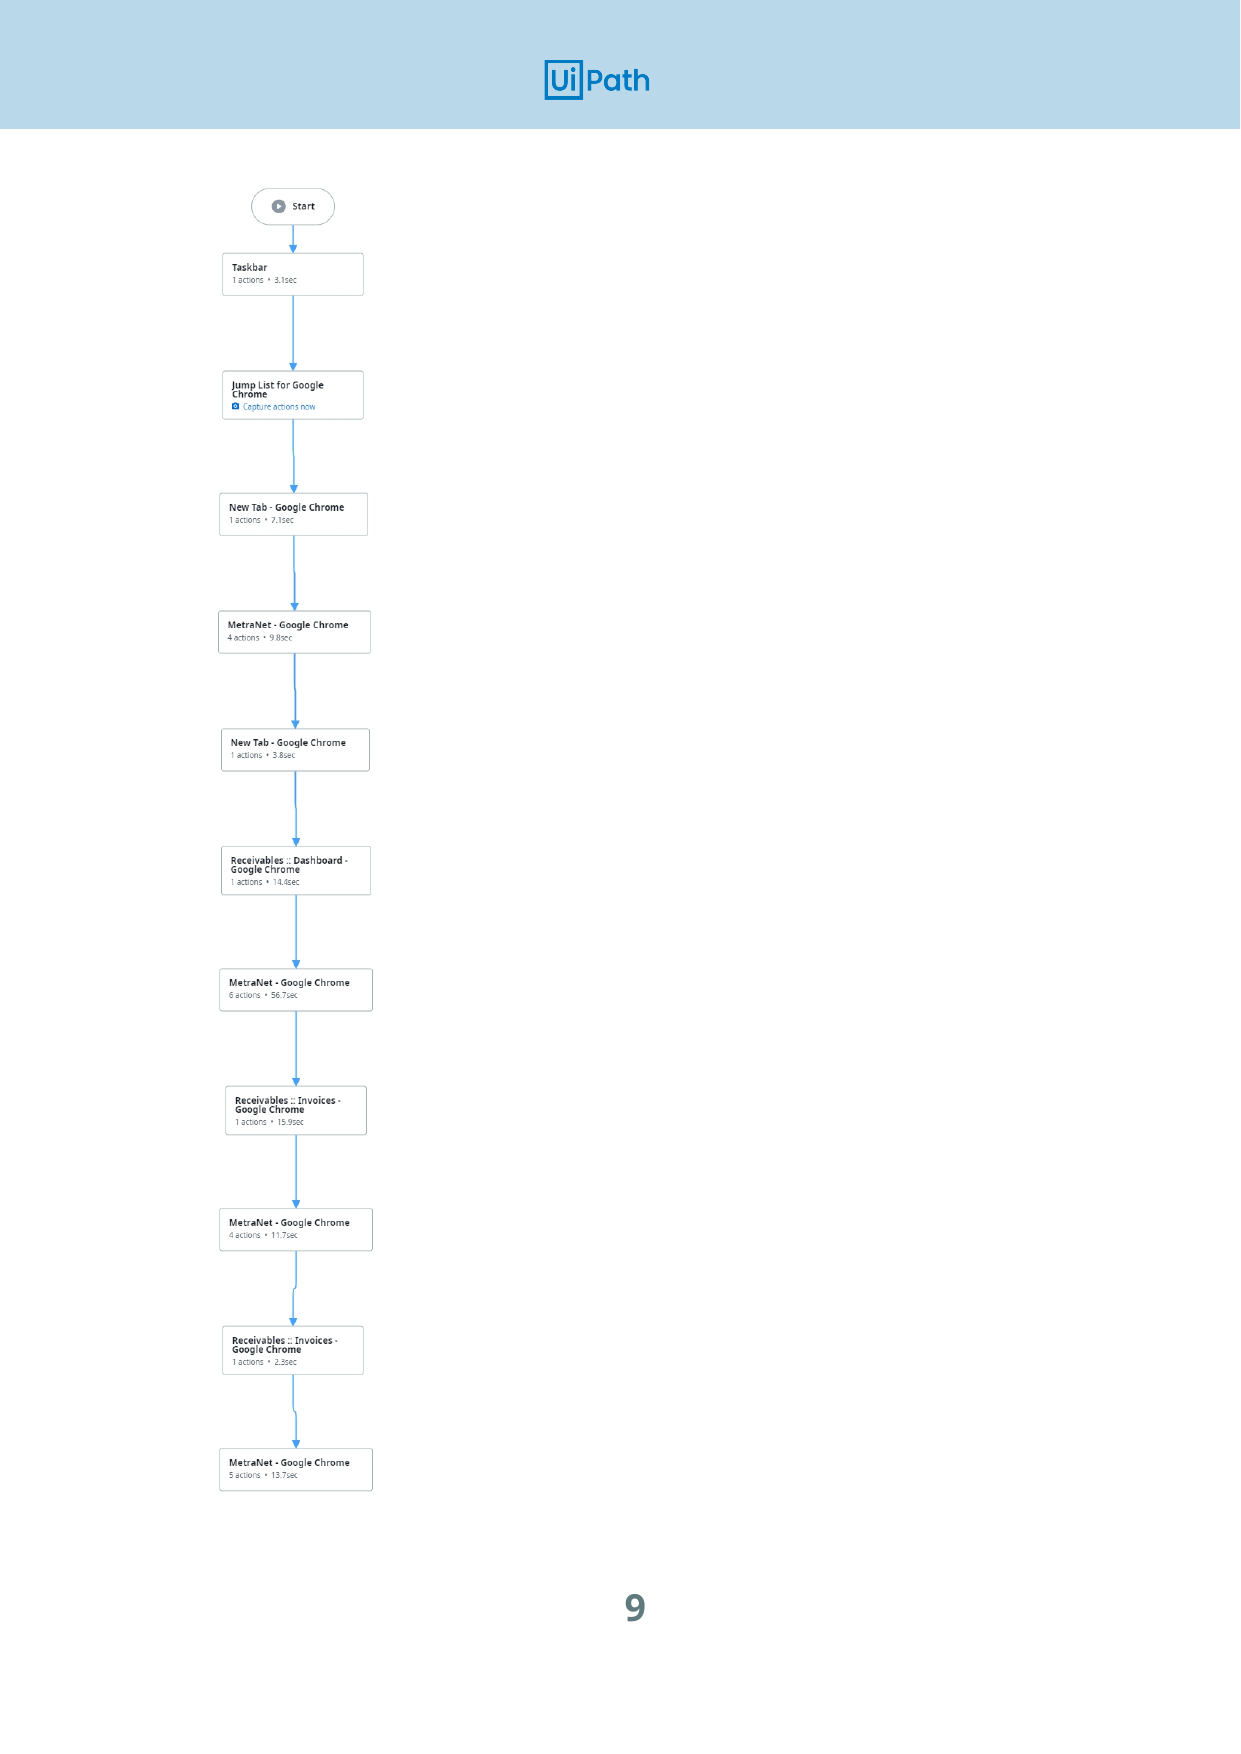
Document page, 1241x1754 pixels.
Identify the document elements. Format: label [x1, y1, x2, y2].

picture [180, 180, 410, 1501]
picture [544, 60, 651, 100]
